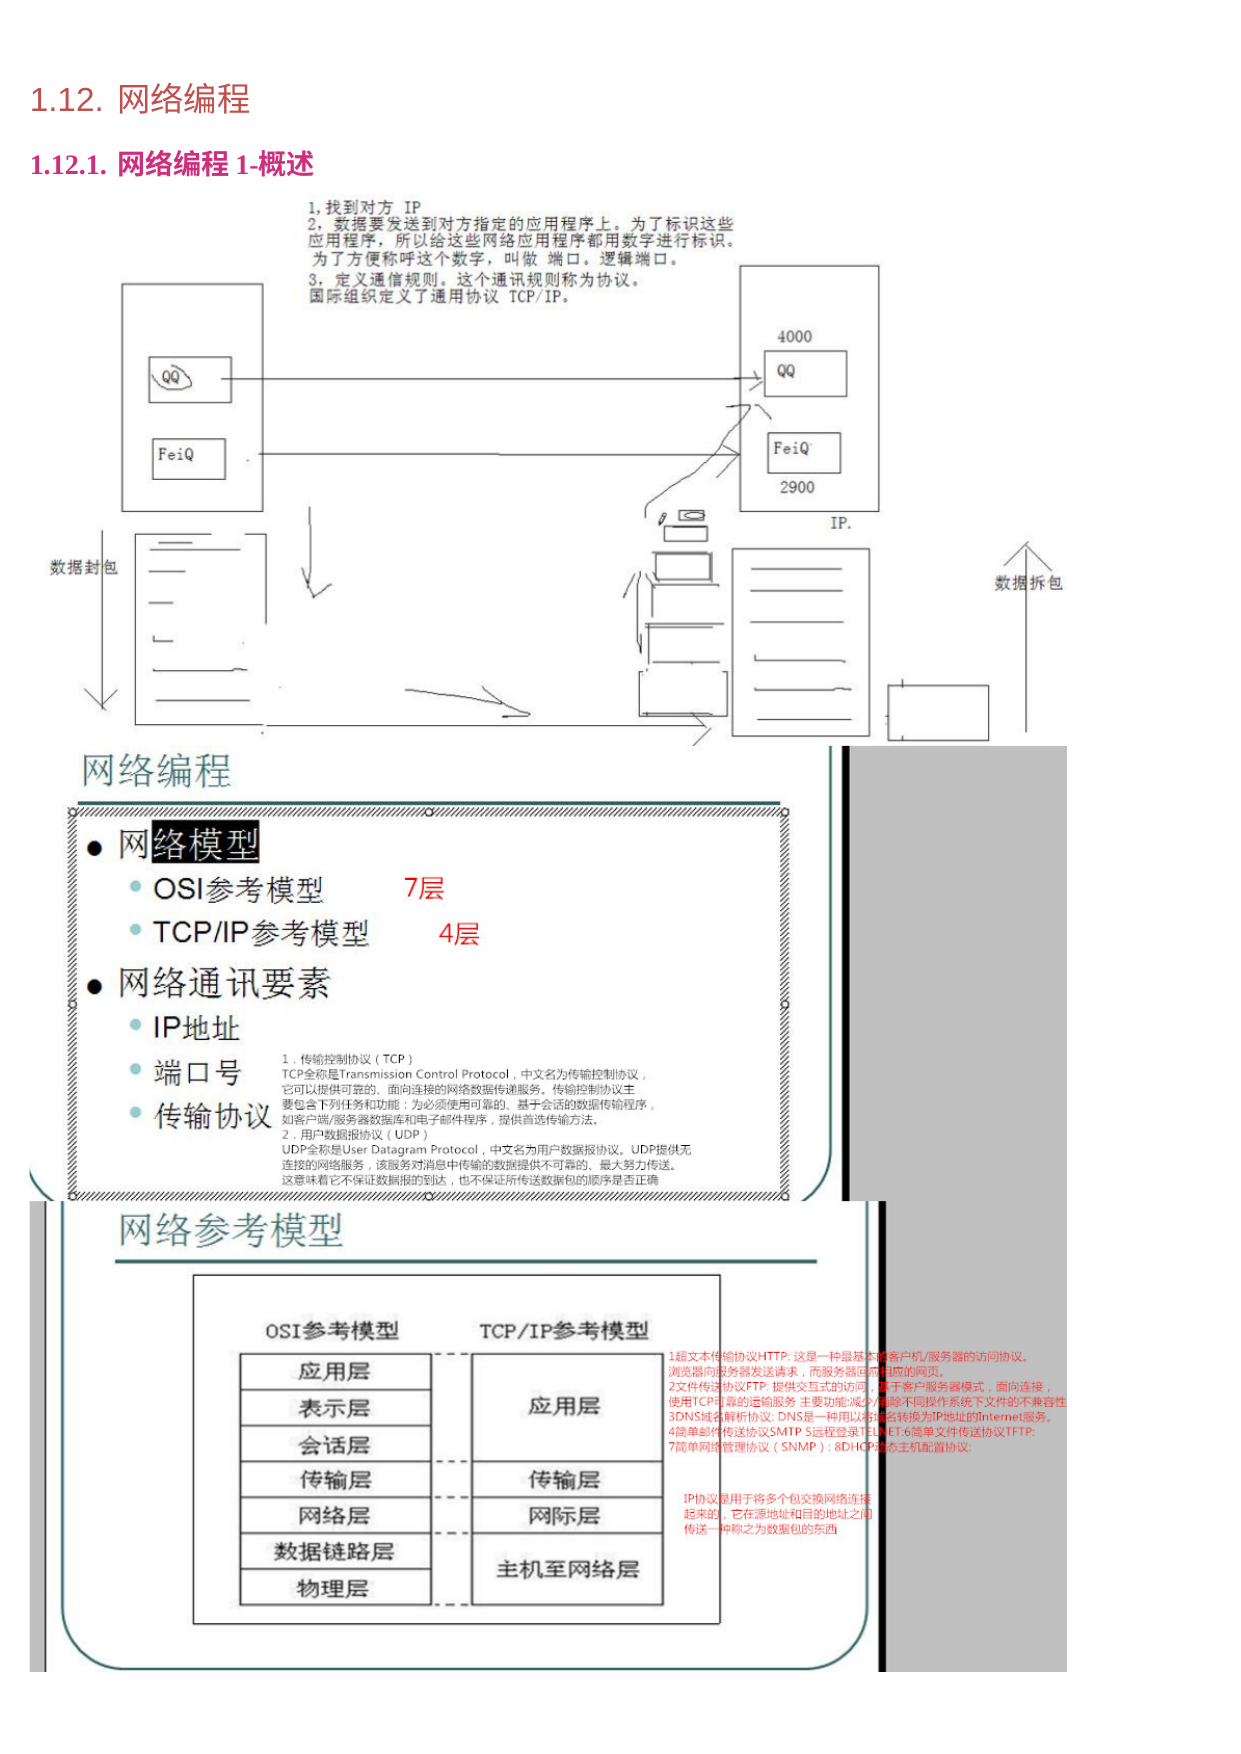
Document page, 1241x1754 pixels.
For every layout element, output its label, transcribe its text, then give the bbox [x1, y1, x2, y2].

subtitle 网络编程1-概述 [29, 129, 1211, 194]
subtitle 网络编程 [29, 64, 1211, 129]
picture [29, 194, 1067, 1672]
